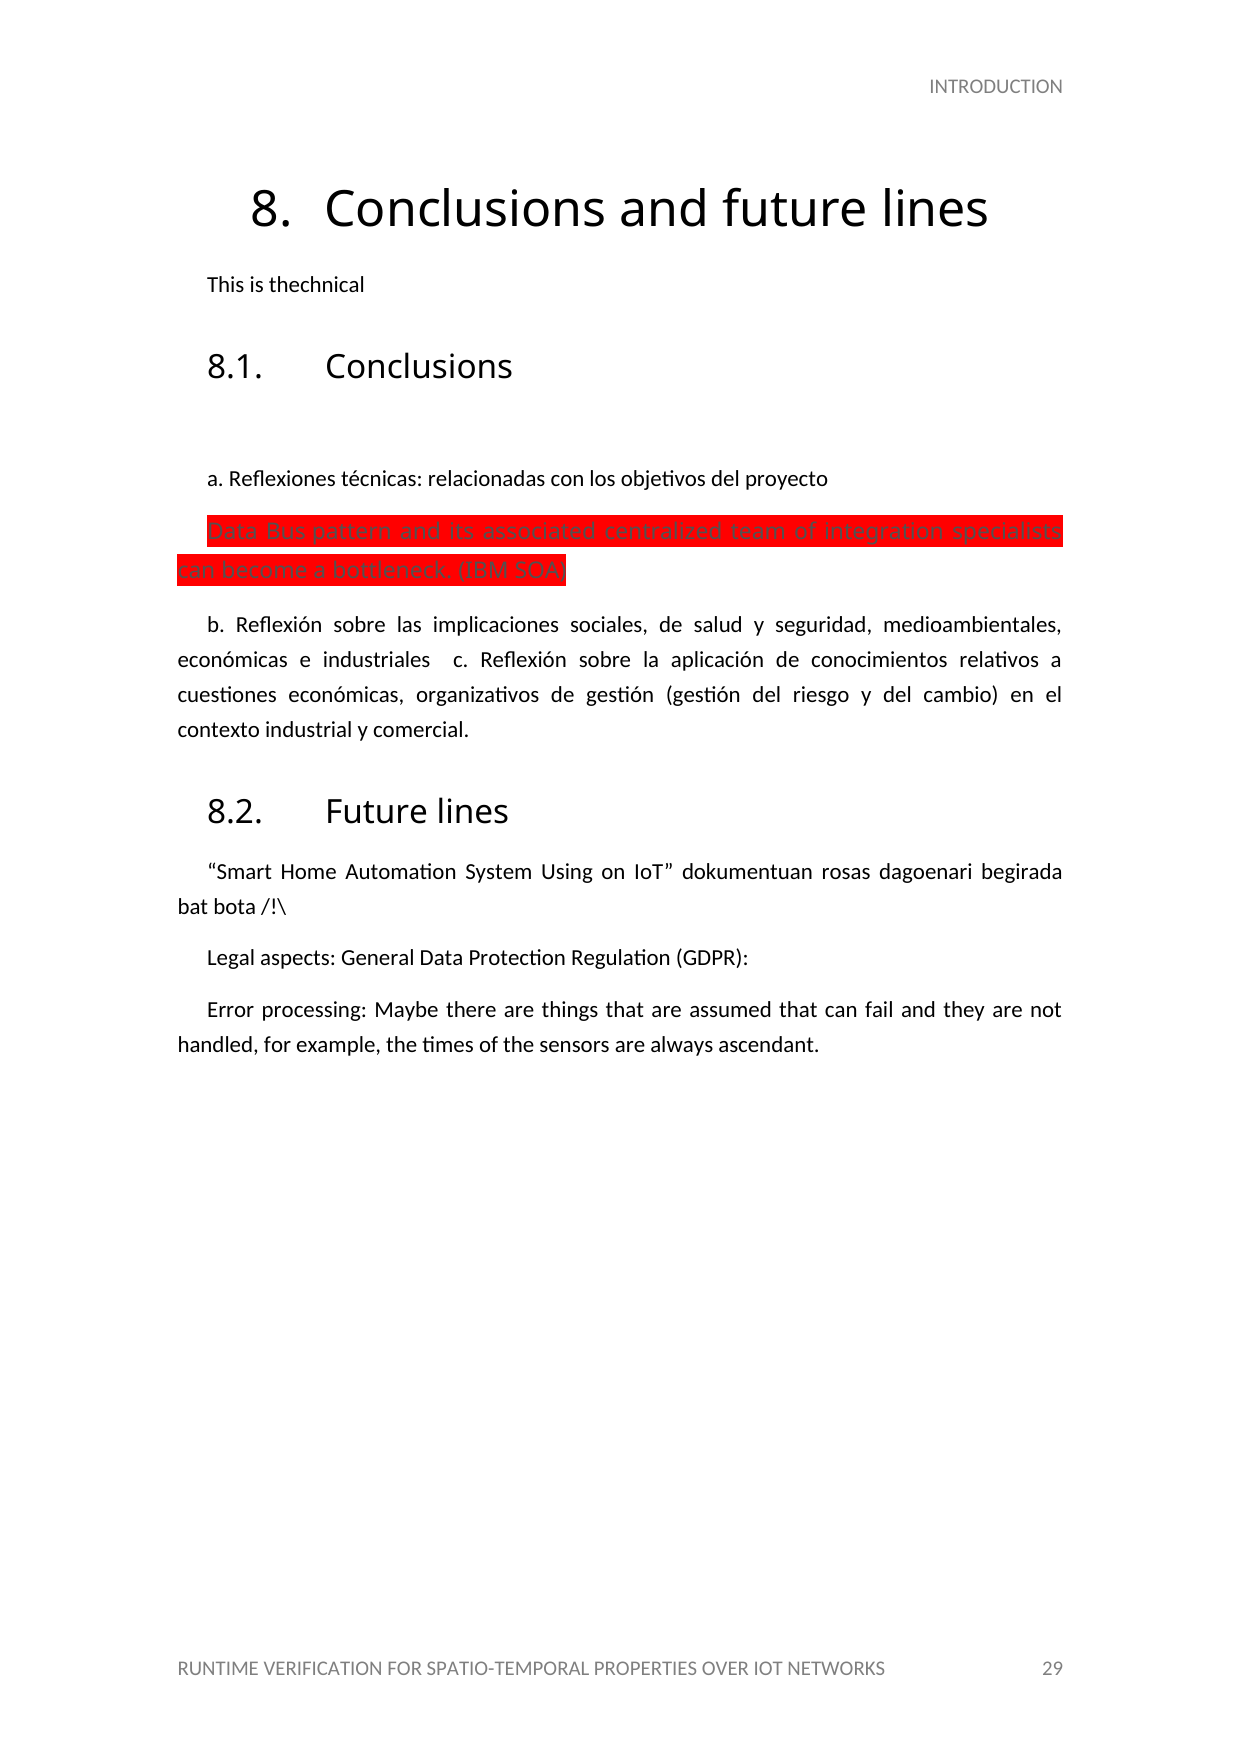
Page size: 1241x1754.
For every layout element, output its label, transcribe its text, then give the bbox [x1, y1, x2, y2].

text This is thechnical [177, 270, 1063, 298]
subtitle Future lines [207, 788, 1063, 833]
text Error processing: Maybe there are things that are assumed that can fail and they are not handled, for example, the times of the sensors are always ascendant. [177, 995, 1063, 1058]
text “Smart Home Automation System Using on IoT” dokumentuan rosas dagoenari begirada bat bota /!\ [177, 857, 1063, 920]
text b. Reflexión sobre las implicaciones sociales, de salud y seguridad, medioambientales, económicas e industriales c. Reflexión sobre la aplicación de conocimientos relativos a cuestiones económicas, organizativos de gestión (gestión del riesgo y del cambio) en el contexto industrial y comercial. [177, 610, 1063, 743]
text Data Bus pattern and its associated centralized team of integration specialists can become a bottleneck. (IBM SOA) [177, 515, 1063, 586]
subtitle Conclusions [207, 343, 1063, 388]
text a. Reflexiones técnicas: relacionadas con los objetivos del proyecto [177, 464, 1063, 492]
text Legal aspects: General Data Protection Regulation (GDPR): [177, 943, 1063, 972]
subtitle Conclusions and future lines [177, 173, 1063, 241]
